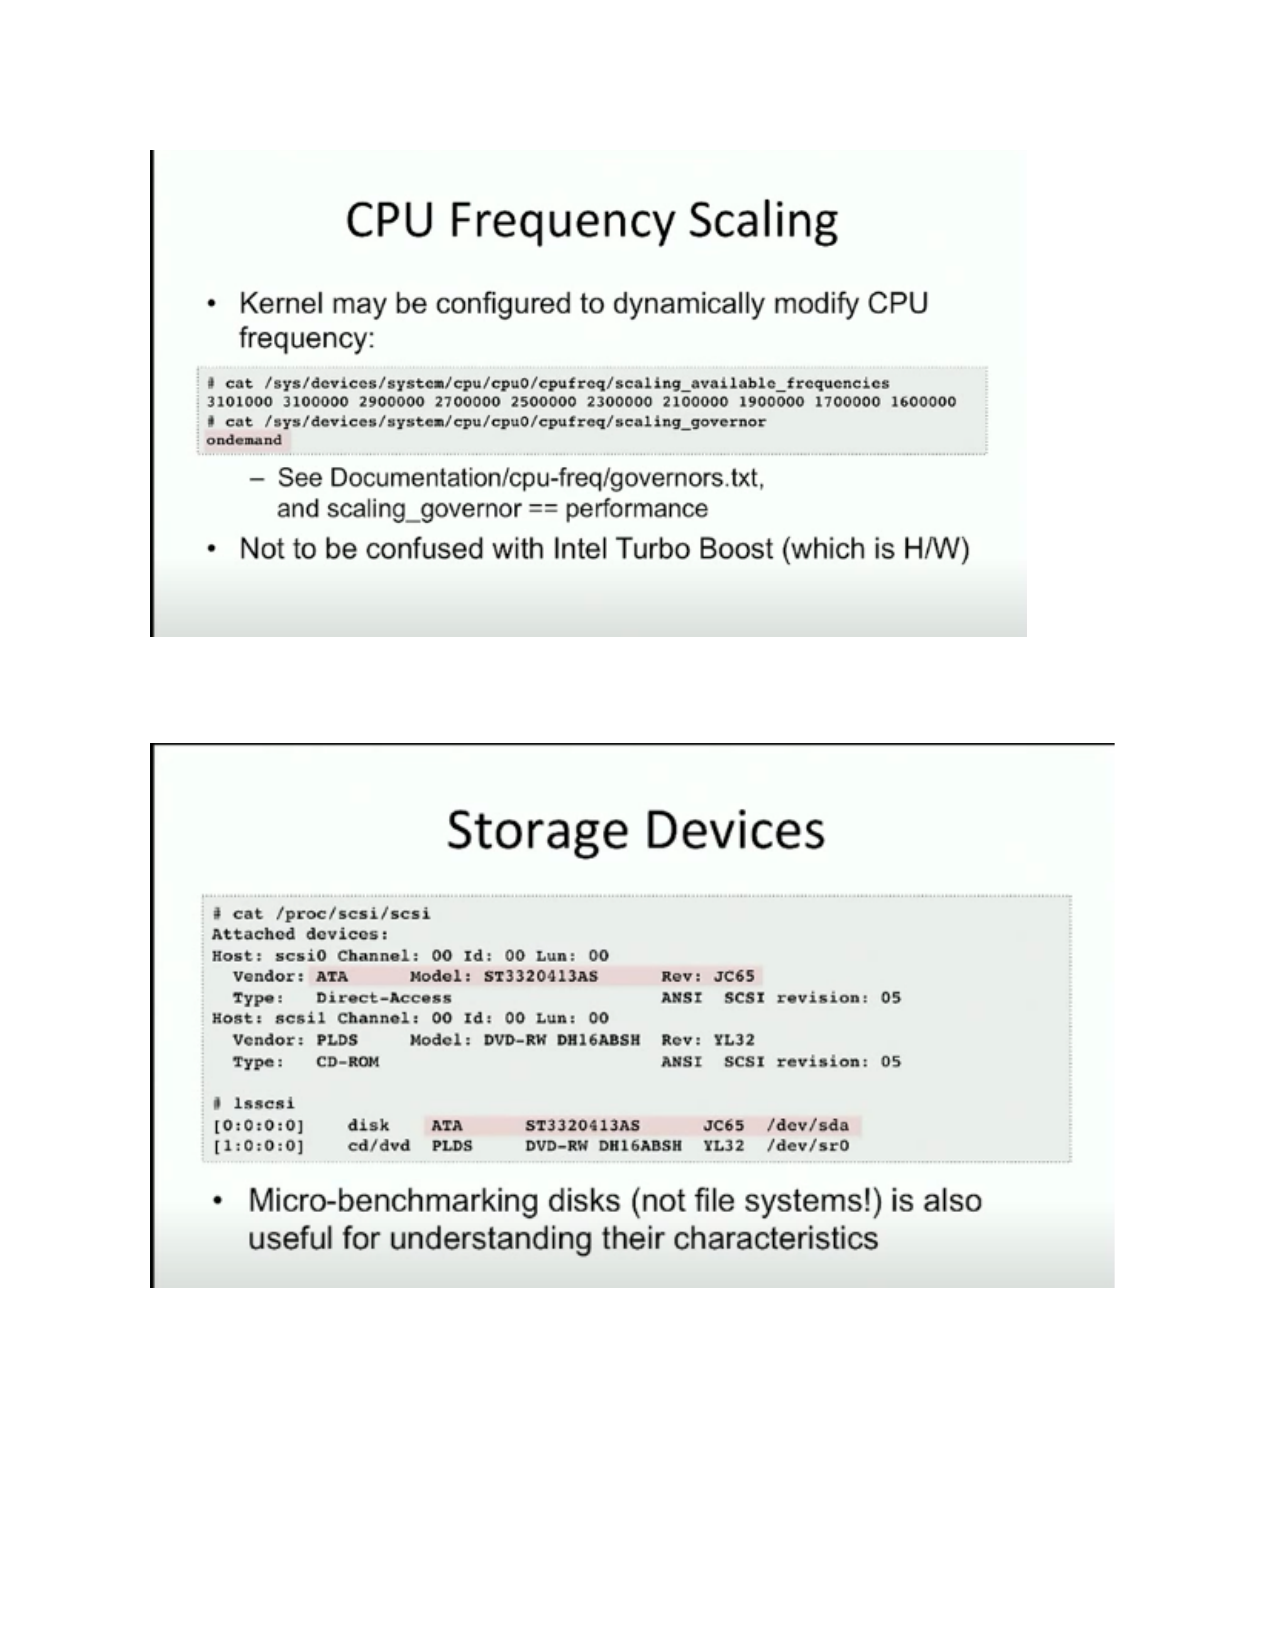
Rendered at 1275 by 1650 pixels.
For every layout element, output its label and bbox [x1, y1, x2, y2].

picture [150, 743, 1115, 1288]
picture [150, 150, 1027, 637]
